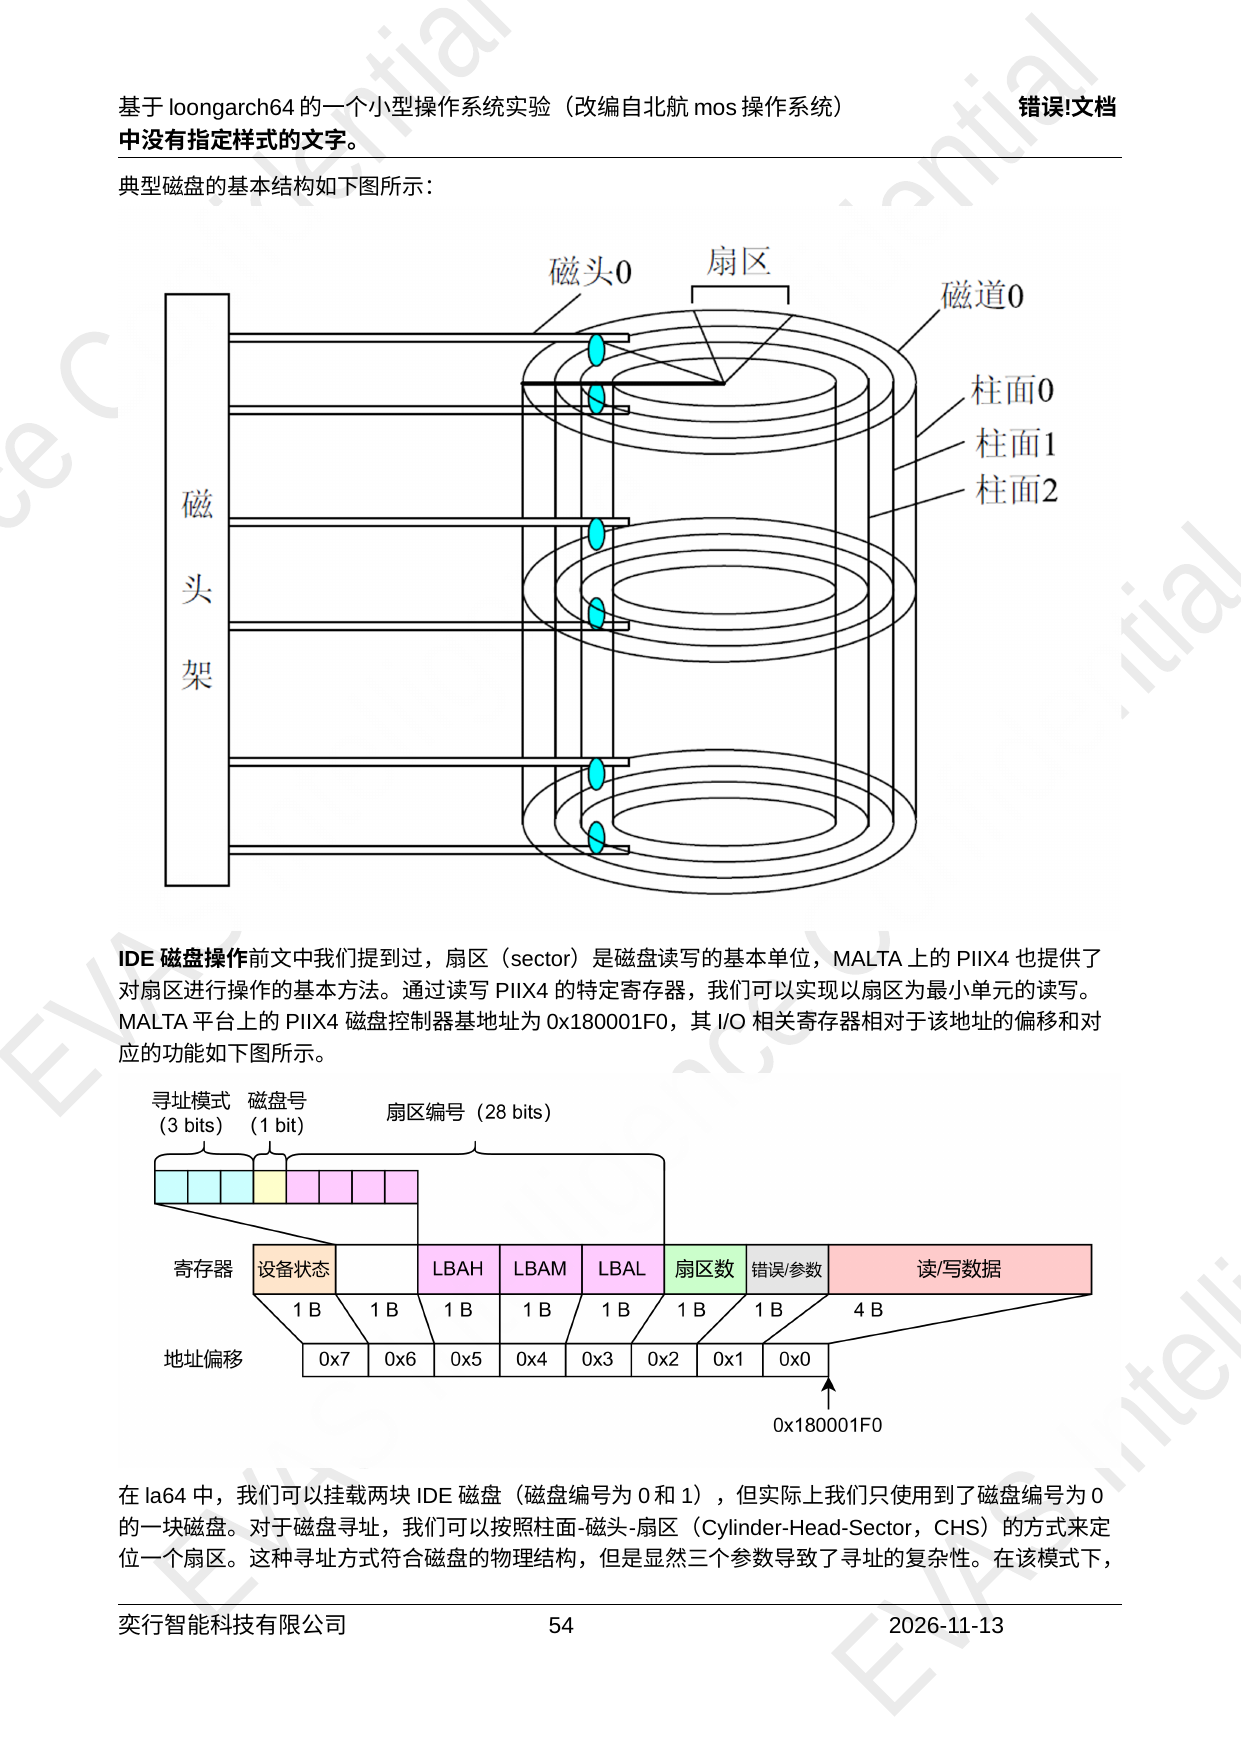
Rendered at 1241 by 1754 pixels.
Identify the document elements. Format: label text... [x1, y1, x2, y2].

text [118, 1478, 1122, 1573]
text 典型磁盘的基本结构如下图所示： [118, 169, 1122, 200]
picture [118, 206, 1122, 931]
picture [118, 1073, 1122, 1468]
text IDE 磁盘操作前文中我们提到过，扇区（sector）是磁盘读写的基本单位，MALTA 上的 PIIX4 也提供了对扇区进行操作的基本方法。通过读写 PIIX4 的特定寄存器，我们可以实现以扇区为最小单元的读写。MALTA 平台上的 PIIX4 磁盘控制器基地址为 0x180001F0，其 I/O 相关寄存器相对于该地址的偏移和对应的功能如下图所示。 [118, 941, 1122, 1068]
